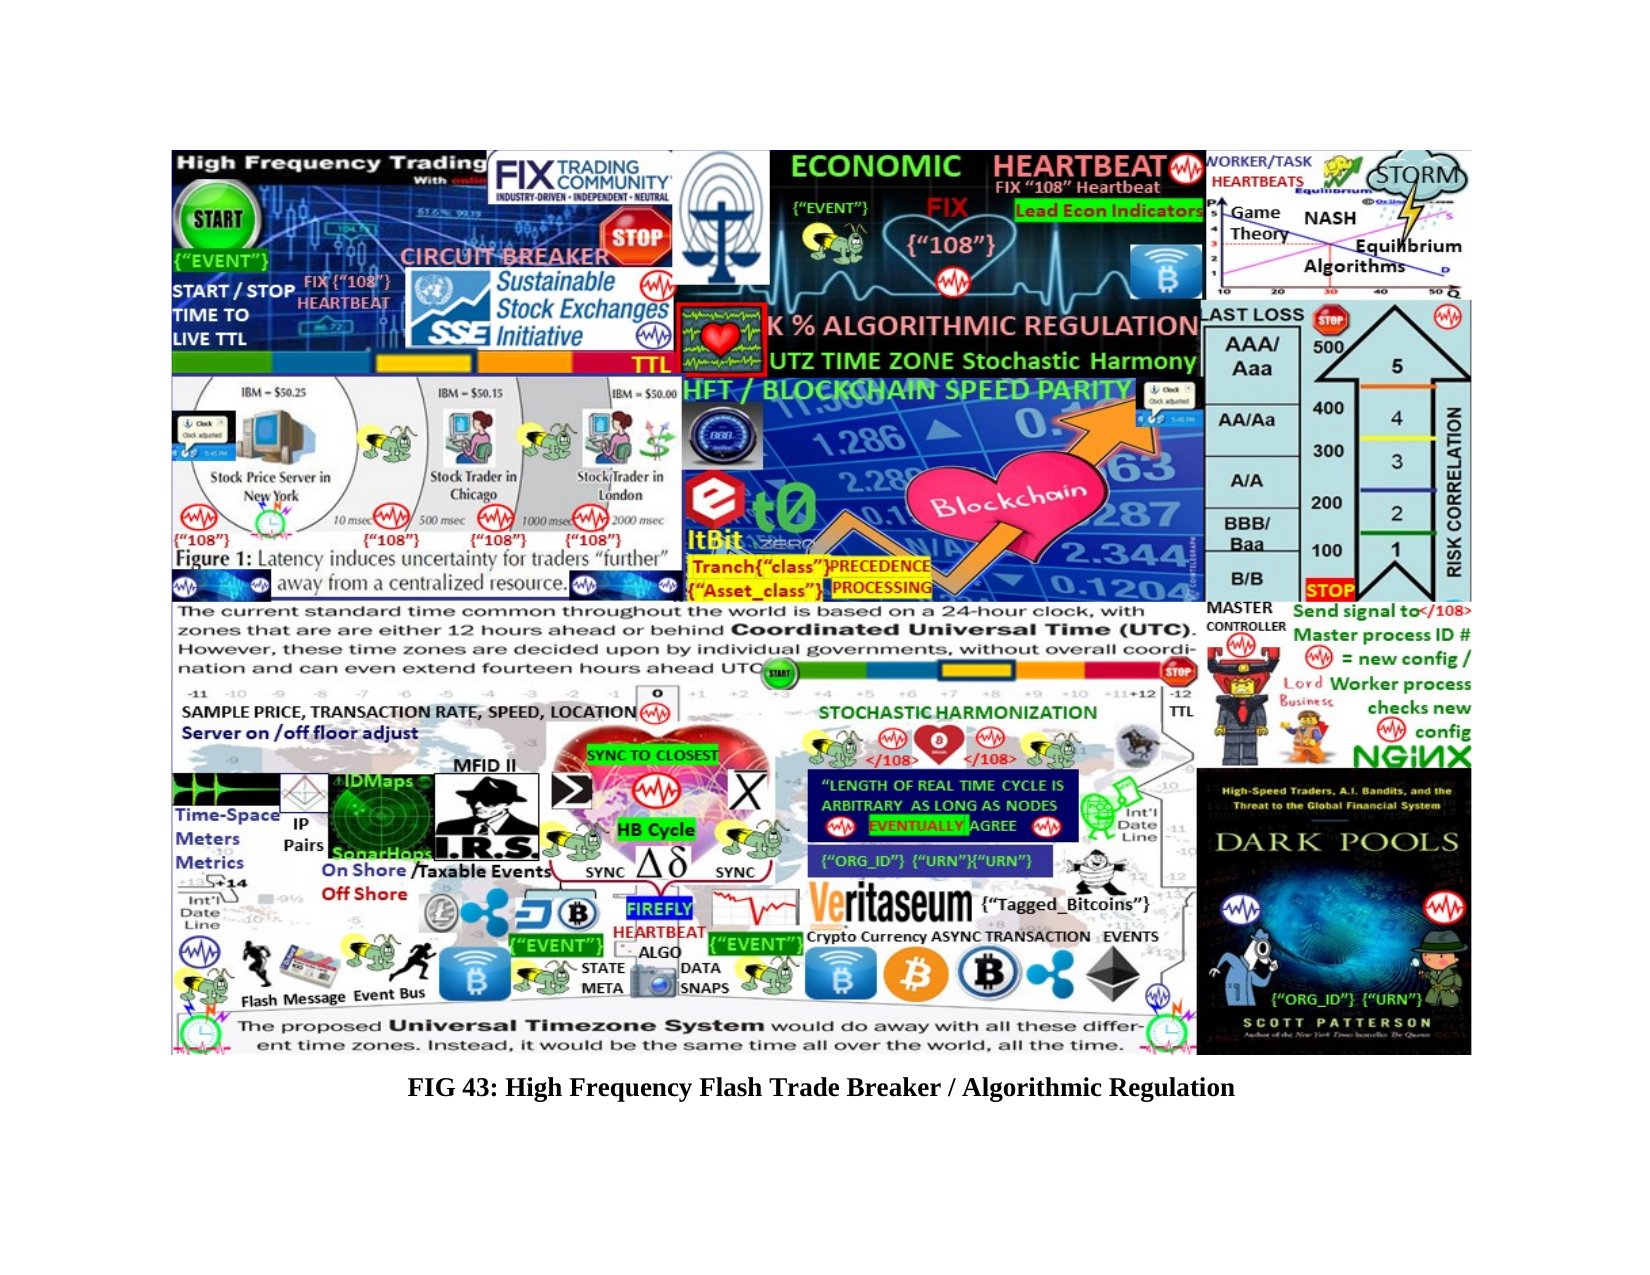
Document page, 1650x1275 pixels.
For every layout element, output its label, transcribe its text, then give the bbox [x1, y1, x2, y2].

text FIG 43: High Frequency Flash Trade Breaker / Algorithmic Regulation [112, 1071, 1531, 1103]
picture [171, 150, 1472, 1055]
